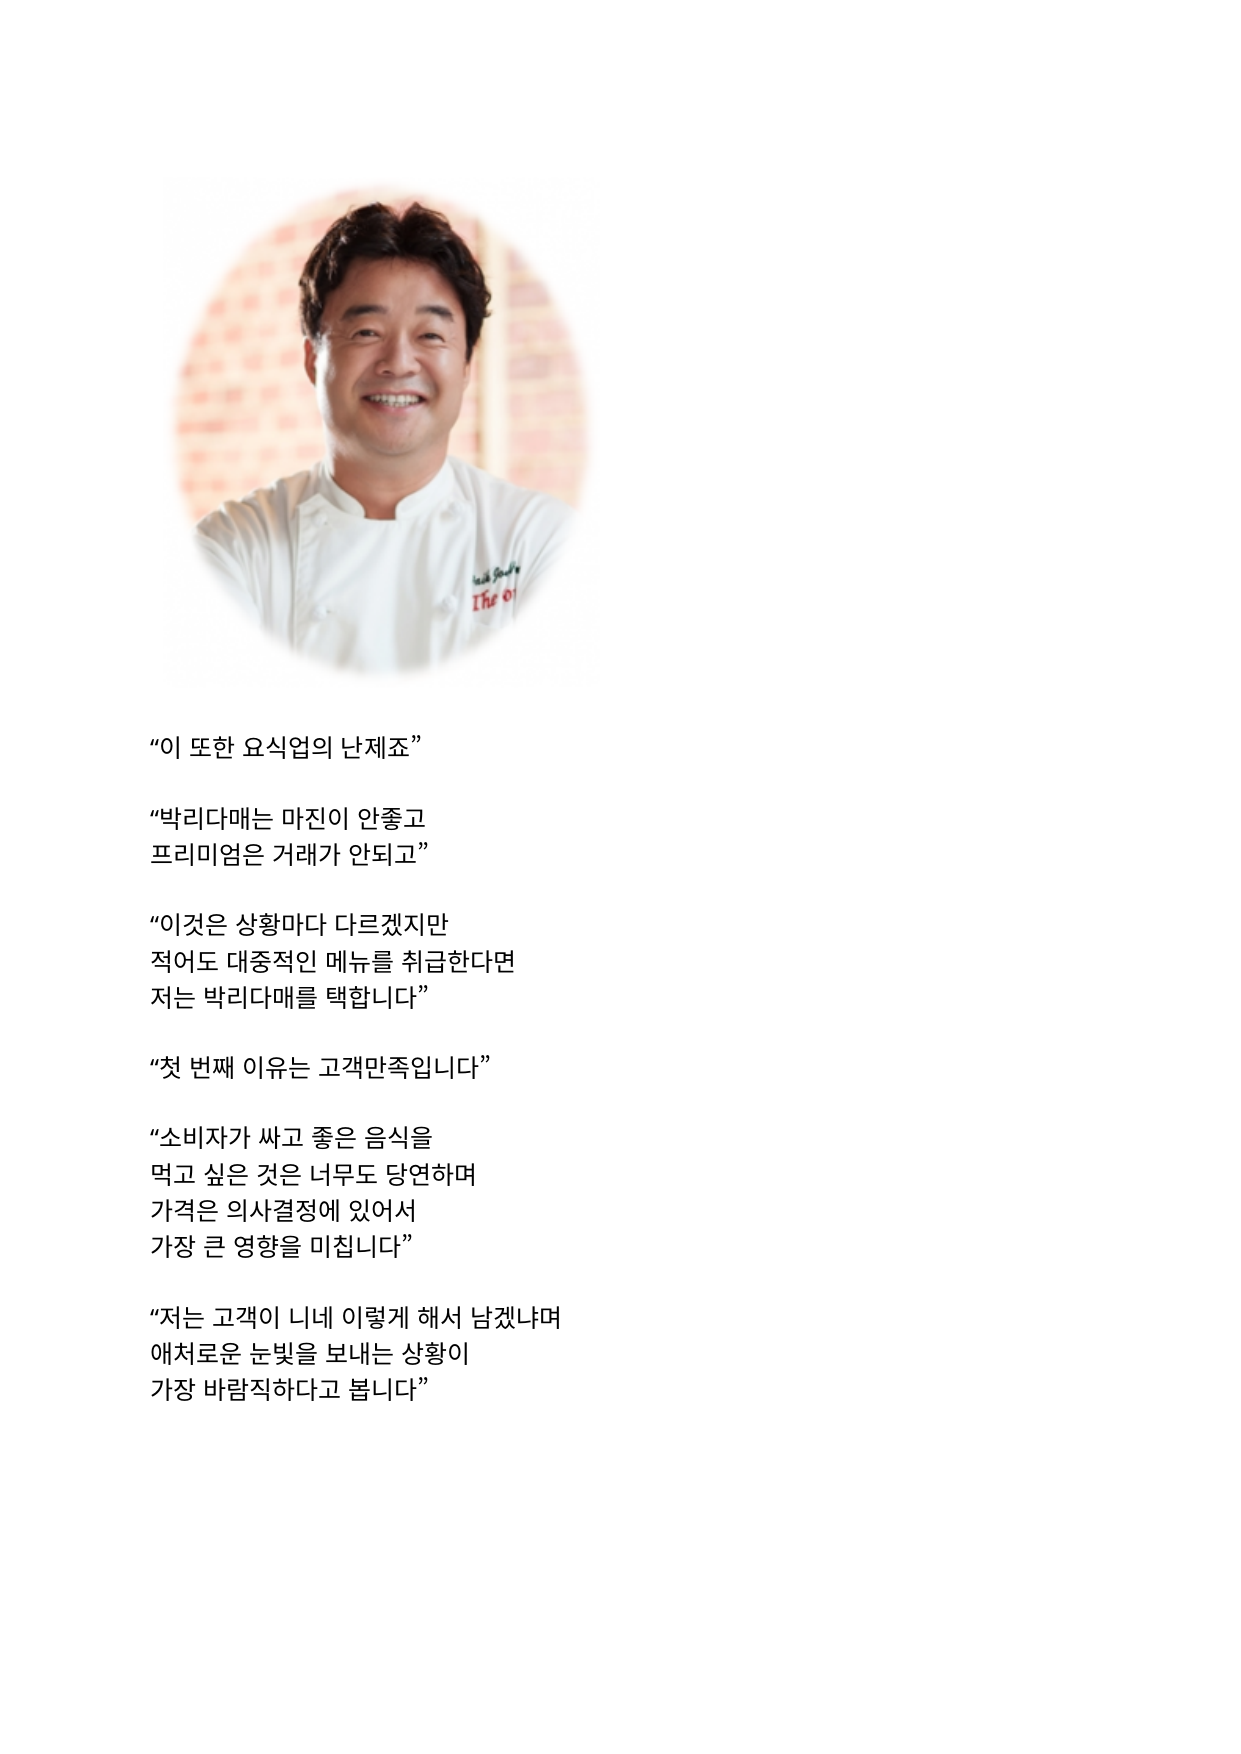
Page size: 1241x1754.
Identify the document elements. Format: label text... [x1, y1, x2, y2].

text “소비자가 싸고 좋은 음식을 [150, 1119, 1090, 1155]
text 저는 박리다매를 택합니다” [150, 978, 1090, 1014]
text “이것은 상황마다 다르겠지만 [150, 906, 1090, 942]
text “박리다매는 마진이 안좋고 [150, 799, 1090, 836]
picture [162, 177, 601, 688]
text 가격은 의사결정에 있어서 [150, 1191, 1090, 1228]
text 가장 큰 영향을 미칩니다” [150, 1228, 1090, 1264]
text 프리미엄은 거래가 안되고” [150, 836, 1090, 872]
text 먹고 싶은 것은 너무도 당연하며 [150, 1155, 1090, 1191]
text “첫 번째 이유는 고객만족입니다” [150, 1049, 1090, 1085]
text “이 또한 요식업의 난제죠” [150, 729, 1090, 765]
text 적어도 대중적인 메뉴를 취급한다면 [150, 942, 1090, 978]
text 가장 바람직하다고 봅니다” [150, 1371, 1090, 1407]
text 애처로운 눈빛을 보내는 상황이 [150, 1334, 1090, 1371]
text “저는 고객이 니네 이렇게 해서 남겠냐며 [150, 1298, 1090, 1334]
